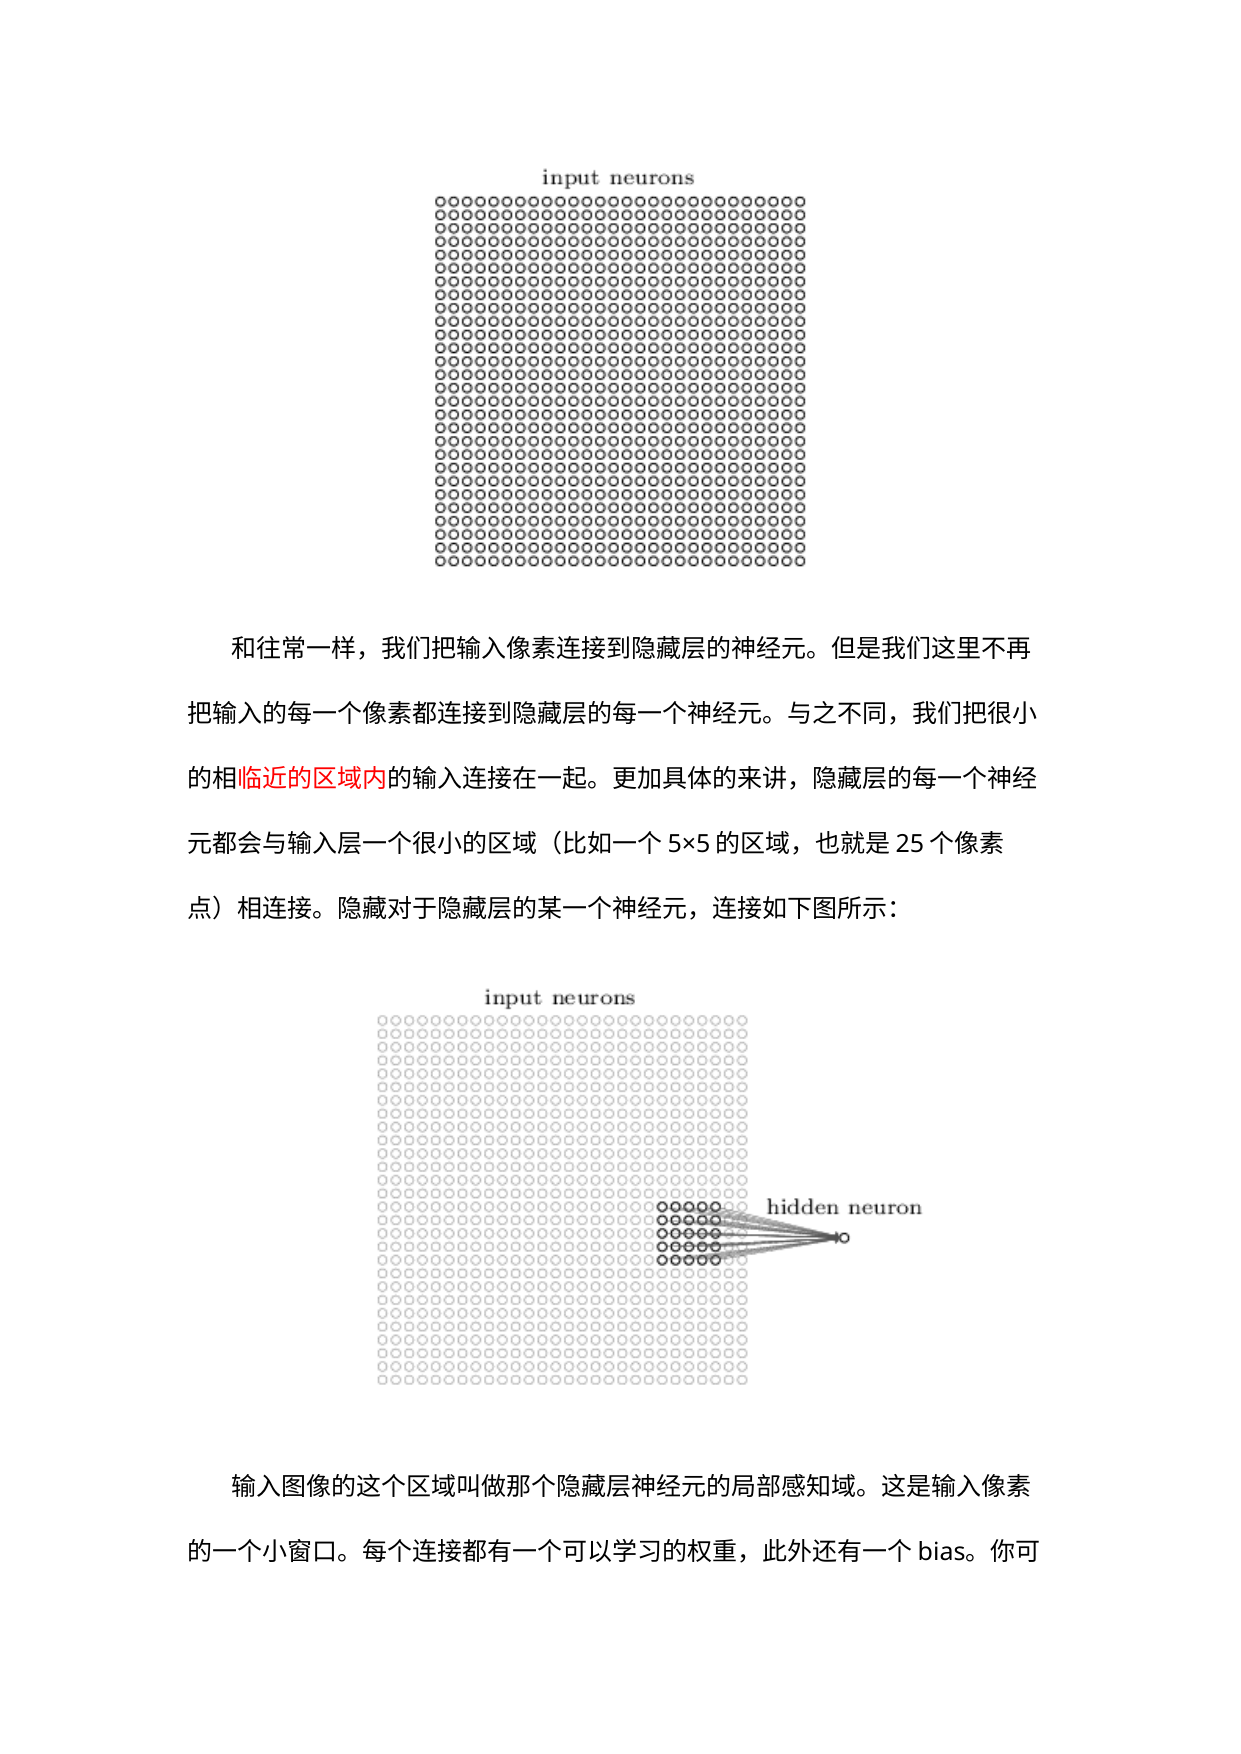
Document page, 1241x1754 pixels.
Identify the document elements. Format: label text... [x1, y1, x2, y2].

picture [420, 162, 820, 579]
picture [353, 967, 931, 1399]
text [187, 1452, 1053, 1582]
text 和往常一样，我们把输入像素连接到隐藏层的神经元。但是我们这里不再把输入的每一个像素都连接到隐藏层的每一个神经元。与之不同，我们把很小的相临近的区域内的输入连接在一起。更加具体的来讲，隐藏层的每一个神经元都会与输入层一个很小的区域（比如一个5×5的区域，也就是25个像素点）相连接。隐藏对于隐藏层的某一个神经元，连接如下图所示： [187, 614, 1053, 939]
